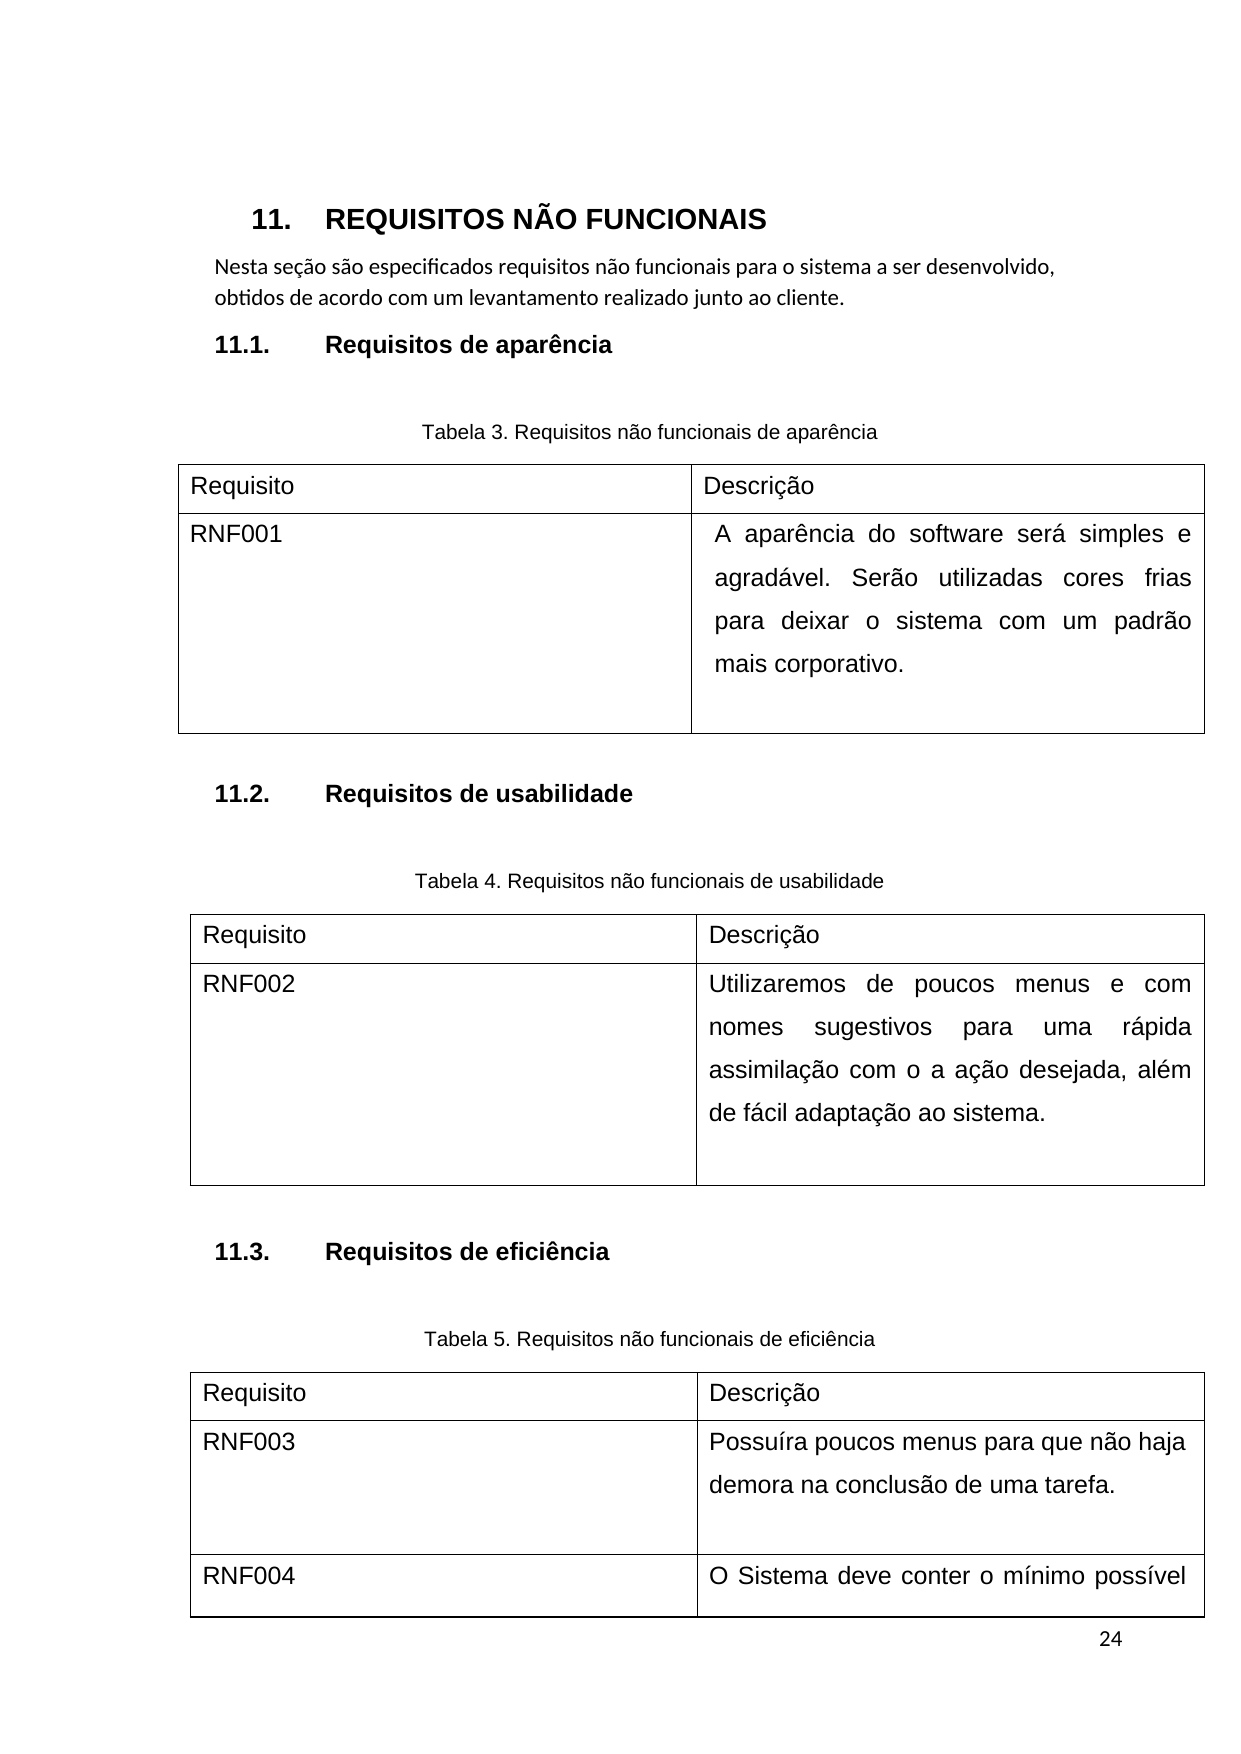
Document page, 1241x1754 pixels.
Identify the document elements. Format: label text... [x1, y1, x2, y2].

table_cell RNF004 [191, 1555, 697, 1616]
subtitle REQUISITOS NÃO FUNCIONAIS [251, 202, 1122, 236]
table_cell RNF002 [191, 964, 696, 1184]
table_header Requisito [191, 1373, 697, 1420]
text Nesta seção são especificados requisitos não funcionais para o sistema a ser desenvolvido, obtidos de acordo com um levantamento realizado junto ao cliente. [214, 252, 1122, 311]
text Tabela 3. Requisitos não funcionais de aparência [177, 419, 1122, 443]
subtitle Requisitos de usabilidade [214, 779, 1122, 808]
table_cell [698, 1555, 1204, 1616]
table_header Descrição [692, 465, 1204, 513]
table_header Requisito [191, 915, 696, 962]
text Tabela 5. Requisitos não funcionais de eficiência [177, 1327, 1122, 1351]
table_header Descrição [698, 1373, 1204, 1420]
table_cell RNF003 [191, 1421, 697, 1554]
table_cell Utilizaremos de poucos menus e com nomes sugestivos para uma rápida assimilação com o a ação desejada, além de fácil adaptação ao sistema. [697, 964, 1204, 1184]
subtitle Requisitos de aparência [214, 329, 1122, 358]
table_cell Possuíra poucos menus para que não haja demora na conclusão de uma tarefa. [698, 1421, 1204, 1554]
table_header Descrição [697, 915, 1204, 962]
table_cell RNF001 [179, 514, 691, 733]
text Tabela 4. Requisitos não funcionais de usabilidade [177, 869, 1122, 893]
table_cell A aparência do software será simples e agradável. Serão utilizadas cores frias para deixar o sistema com um padrão mais corporativo. [692, 514, 1204, 733]
subtitle Requisitos de eficiência [214, 1237, 1122, 1266]
table_header Requisito [179, 465, 691, 513]
